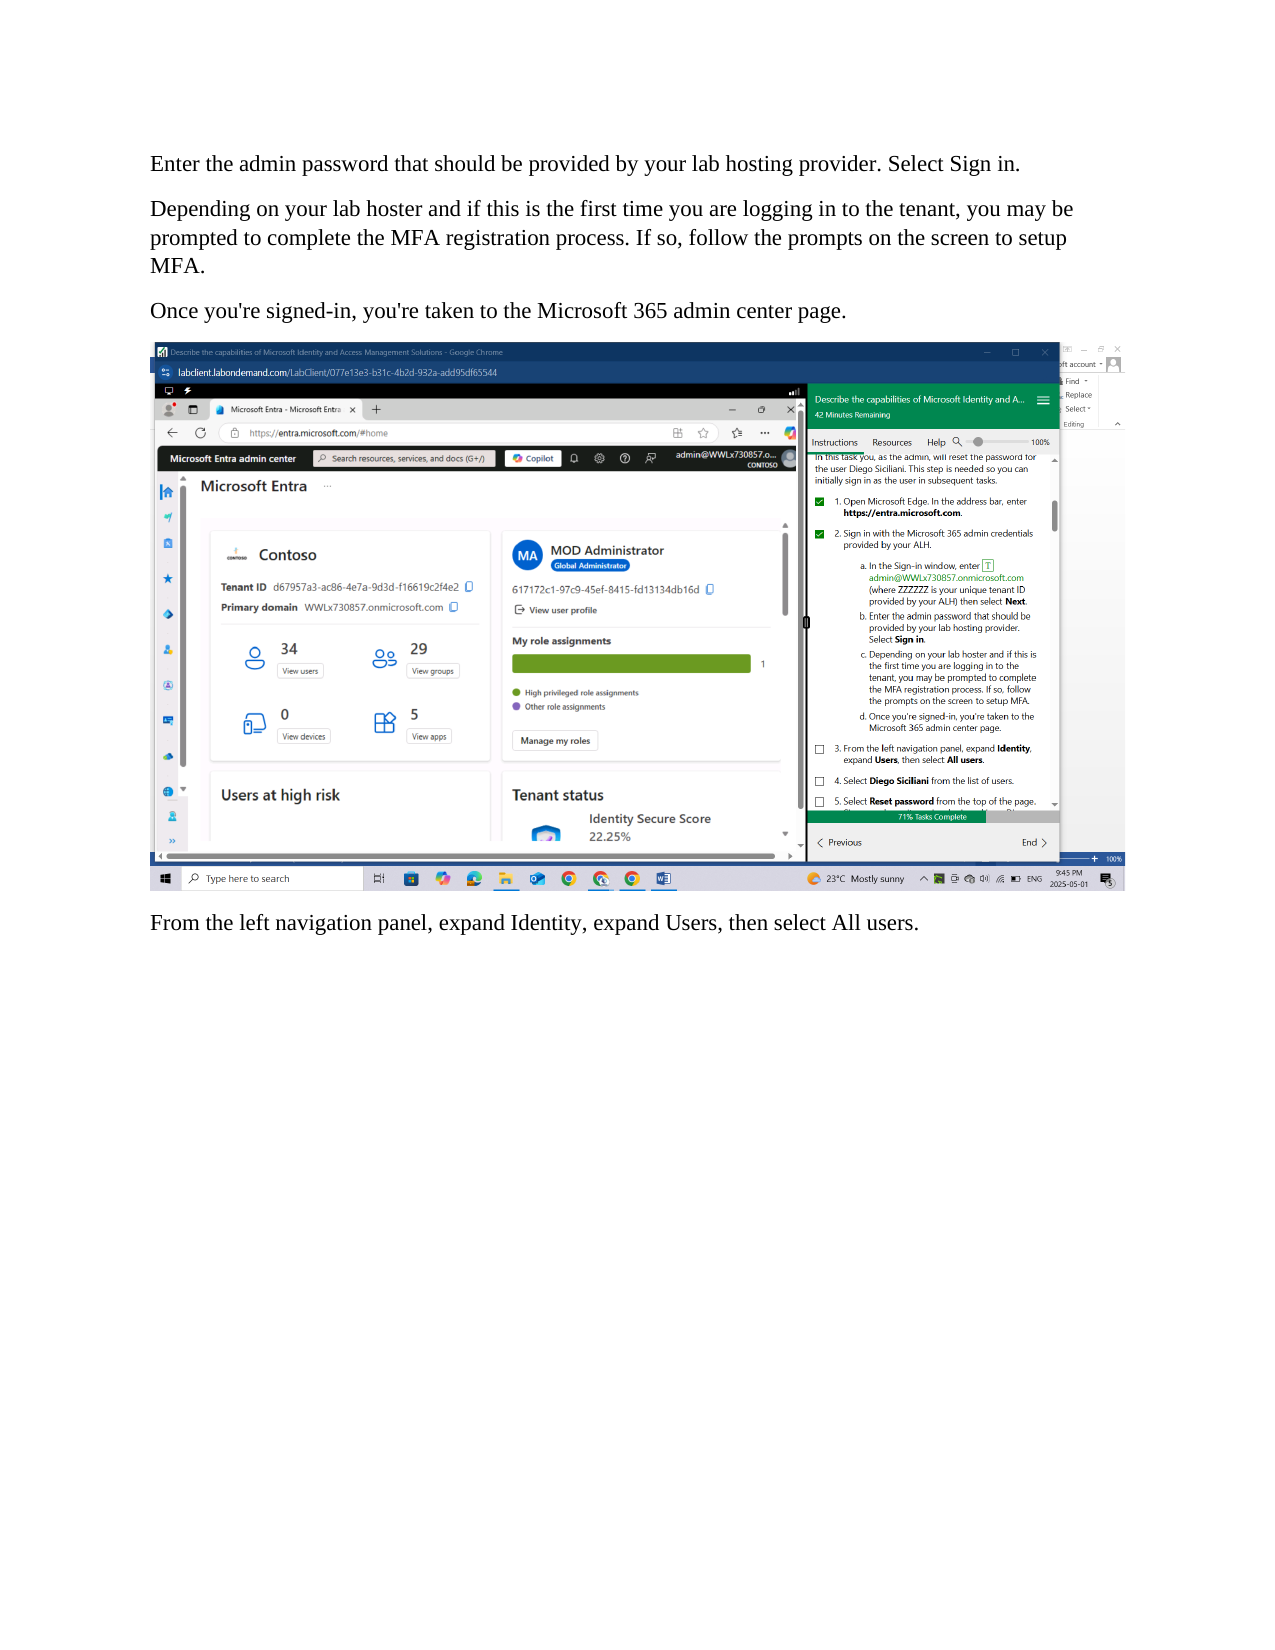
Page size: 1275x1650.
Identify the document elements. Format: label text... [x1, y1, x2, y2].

text From the left navigation panel, expand Identity, expand Users, then select All users. [150, 909, 1125, 936]
picture [150, 342, 1125, 891]
text Once you're signed-in, you're taken to the Microsoft 365 admin center page. [150, 297, 1125, 323]
text Depending on your lab hoster and if this is the first time you are logging in to the tenant, you may be prompted to complete the MFA registration process. If so, follow the prompts on the screen to setup MFA. [150, 195, 1125, 278]
text Enter the admin password that should be provided by your lab hosting provider. Select Sign in. [150, 150, 1125, 176]
